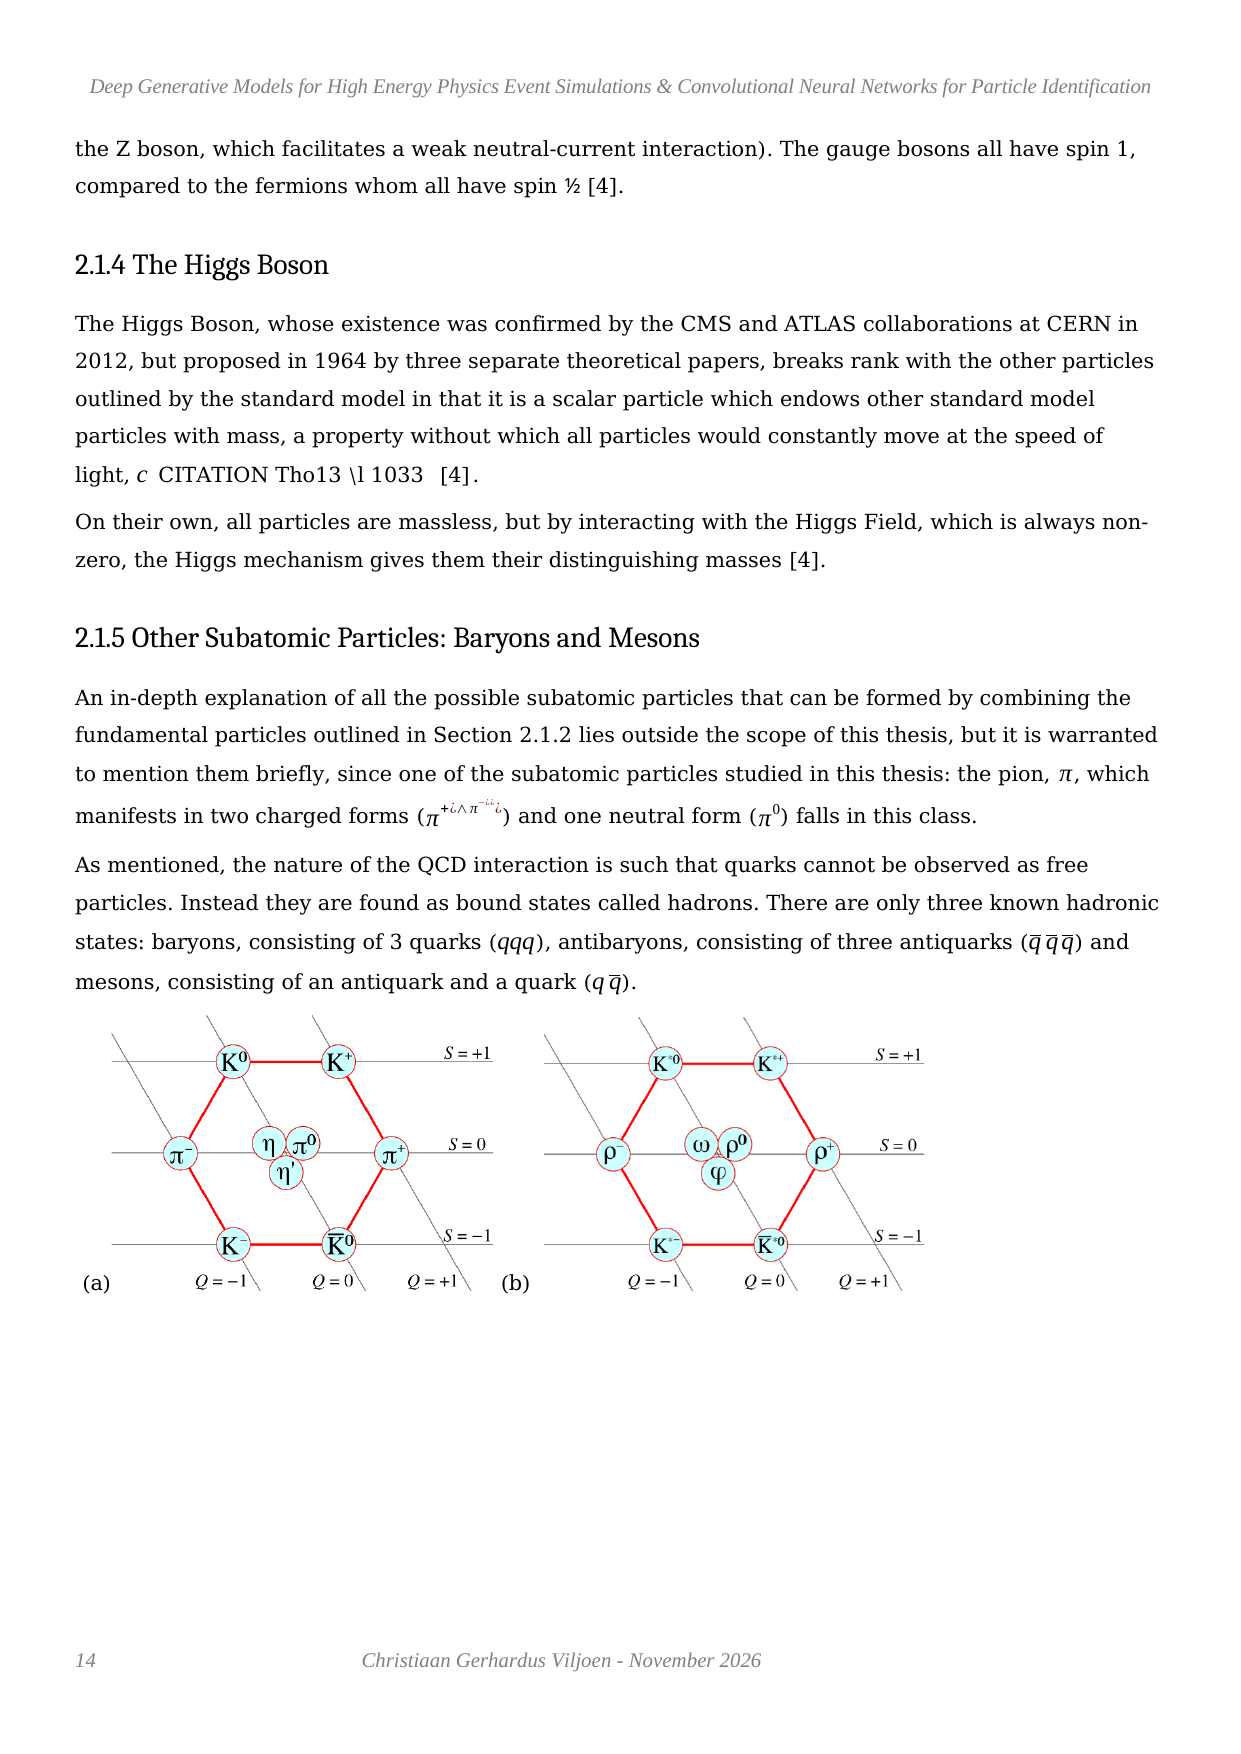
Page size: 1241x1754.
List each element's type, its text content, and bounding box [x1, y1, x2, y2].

subtitle Other Subatomic Particles: Baryons and Mesons [75, 622, 1165, 655]
text An in-depth explanation of all the possible subatomic particles that can be formed by combining the fundamental particles outlined in Section 2.1.2 lies outside the scope of this thesis, but it is warranted to mention them briefly, since one of the subatomic particles studied in this thesis: the pion, , which manifests in two charged forms () and one neutral form () falls in this class. [75, 684, 1165, 831]
text As mentioned, the nature of the QCD interaction is such that quarks cannot be observed as free particles. Instead they are found as bound states called hadrons. There are only three known hadronic states: baryons, consisting of 3 quarks (), antibaryons, consisting of three antiquarks () and mesons, consisting of an antiquark and a quark (). [75, 852, 1165, 995]
picture [111, 1015, 494, 1291]
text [75, 135, 1165, 198]
subtitle The Higgs Boson [75, 248, 1165, 281]
picture [544, 1017, 925, 1291]
text On their own, all particles are massless, but by interacting with the Higgs Field, which is always non-zero, the Higgs mechanism gives them their distinguishing masses. [75, 509, 1165, 572]
text The Higgs Boson, whose existence was confirmed by the CMS and ATLAS collaborations at CERN in 2012, but proposed in 1964 by three separate theoretical papers, breaks rank with the other particles outlined by the standard model in that it is a scalar particle which endows other standard model particles with mass, a property without which all particles would constantly move at the speed of light, . [75, 311, 1165, 488]
